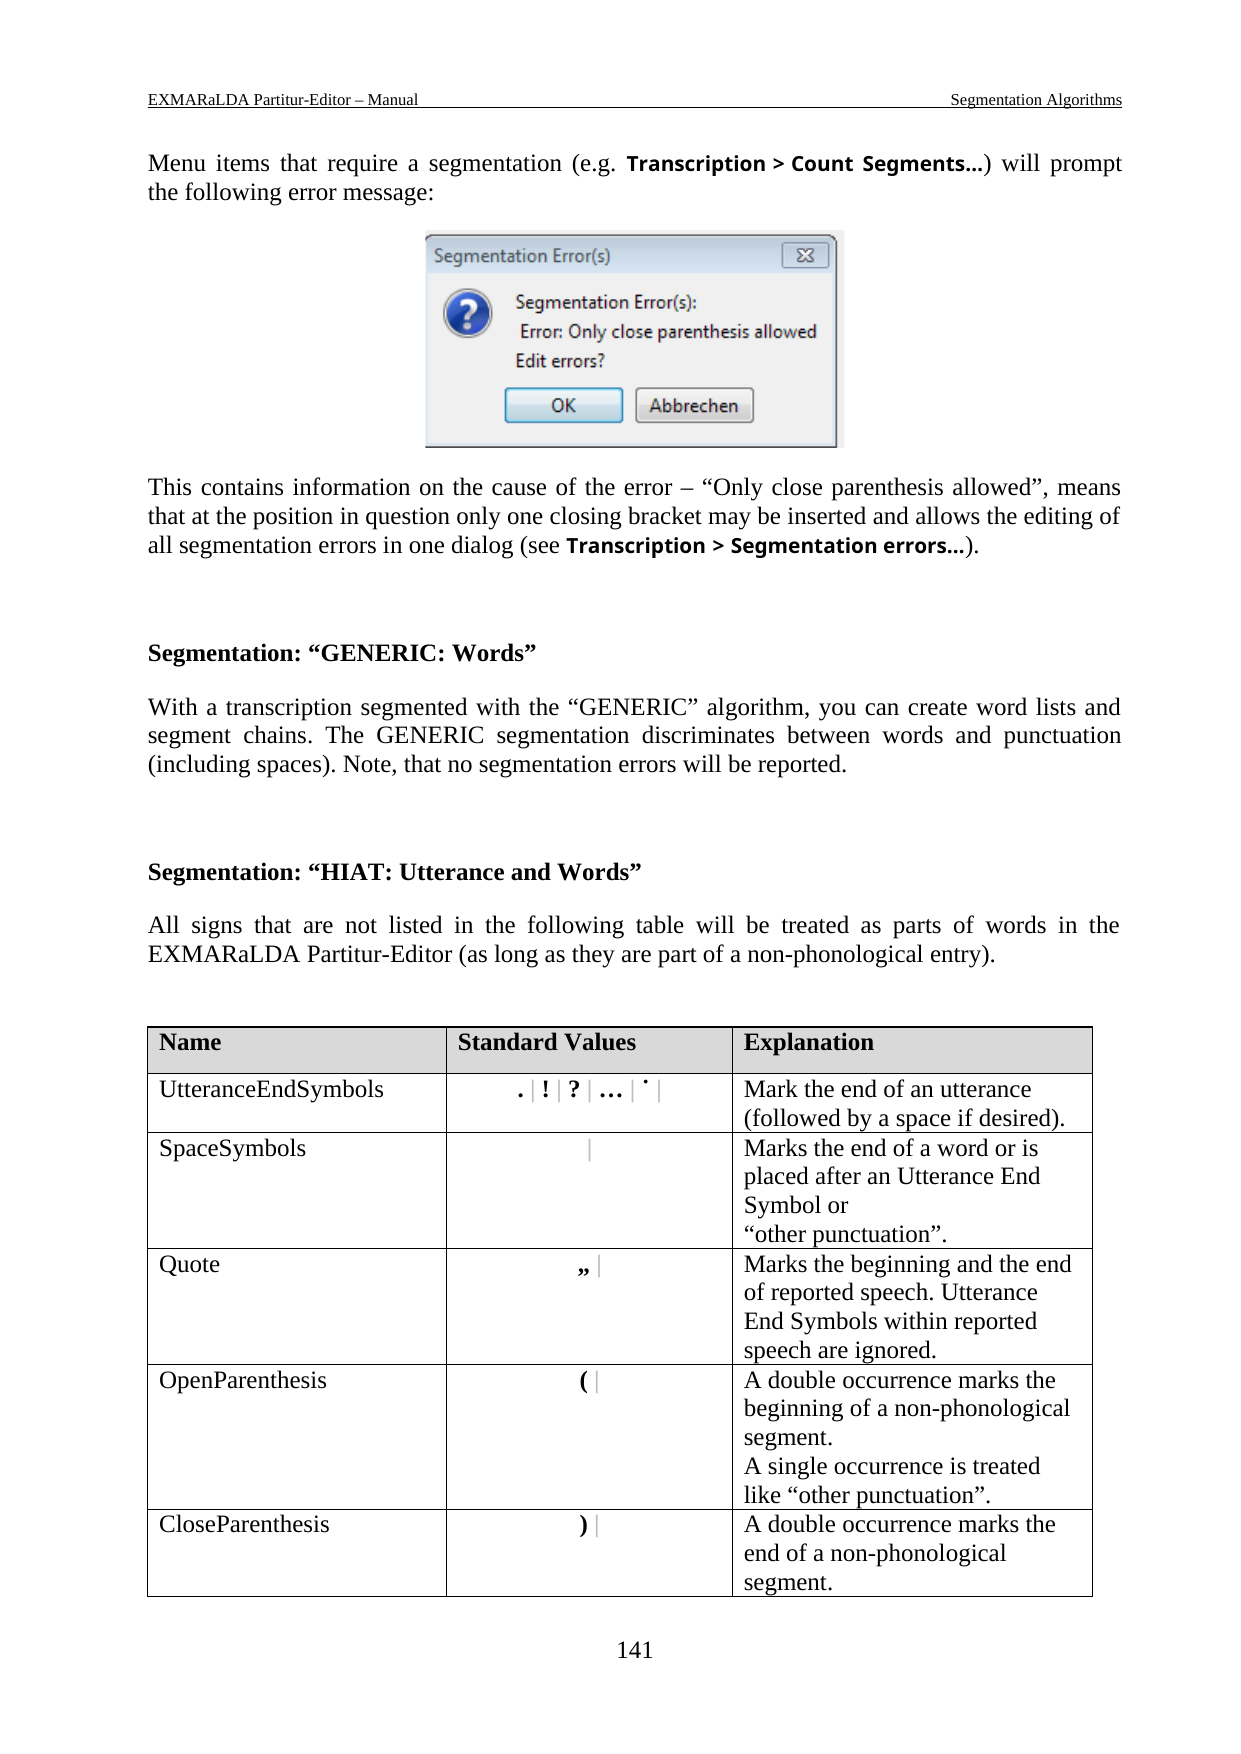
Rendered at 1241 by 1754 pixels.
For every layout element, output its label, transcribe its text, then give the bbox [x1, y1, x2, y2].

table_cell OpenParenthesis [148, 1365, 446, 1508]
table_cell UtteranceEndSymbols [148, 1074, 446, 1132]
table_cell „ | [447, 1249, 732, 1364]
table_cell Marks the end of a word or is placed after an Utterance End Symbol or “other punctuation”. [733, 1133, 1092, 1248]
table_cell SpaceSymbols [148, 1133, 446, 1248]
text This contains information on the cause of the error – “Only close parenthesis allowed”, means that at the position in question only one closing bracket may be inserted and allows the editing of all segmentation errors in one dialog (see Transcription > Segmentation errors…). [148, 472, 1122, 559]
table_cell Marks the beginning and the end of reported speech. Utterance End Symbols within reported speech are ignored. [733, 1249, 1092, 1364]
text Menu items that require a segmentation (e.g. Transcription > Count Segments…) will prompt the following error message: [148, 148, 1122, 206]
table_header Explanation [733, 1028, 1092, 1073]
table_cell ) | [447, 1510, 732, 1596]
subtitle Segmentation: “HIAT: Utterance and Words” [148, 857, 1122, 885]
subtitle Segmentation: “GENERIC: Words” [148, 638, 1122, 667]
table_cell Mark the end of an utterance (followed by a space if desired). [733, 1074, 1092, 1132]
table_cell | [447, 1133, 732, 1248]
text With a transcription segmented with the “GENERIC” algorithm, you can create word lists and segment chains. The GENERIC segmentation discriminates between words and punctuation (including spaces). Note, that no segmentation errors will be reported. [148, 692, 1122, 778]
table_cell Quote [148, 1249, 446, 1364]
table_header Name [148, 1028, 446, 1073]
table_cell CloseParenthesis [148, 1510, 446, 1596]
picture [425, 230, 845, 448]
table_cell A double occurrence marks the beginning of a non-phonological segment. A single occurrence is treated like “other punctuation”. [733, 1365, 1092, 1508]
text All signs that are not listed in the following table will be treated as parts of words in the EXMARaLDA Partitur-Editor (as long as they are part of a non-phonological entry). [148, 910, 1122, 968]
table_cell ( | [447, 1365, 732, 1508]
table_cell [733, 1510, 1092, 1596]
table_cell . | ! | ? | … | ˙ | [447, 1074, 732, 1132]
table_header Standard Values [447, 1028, 732, 1073]
